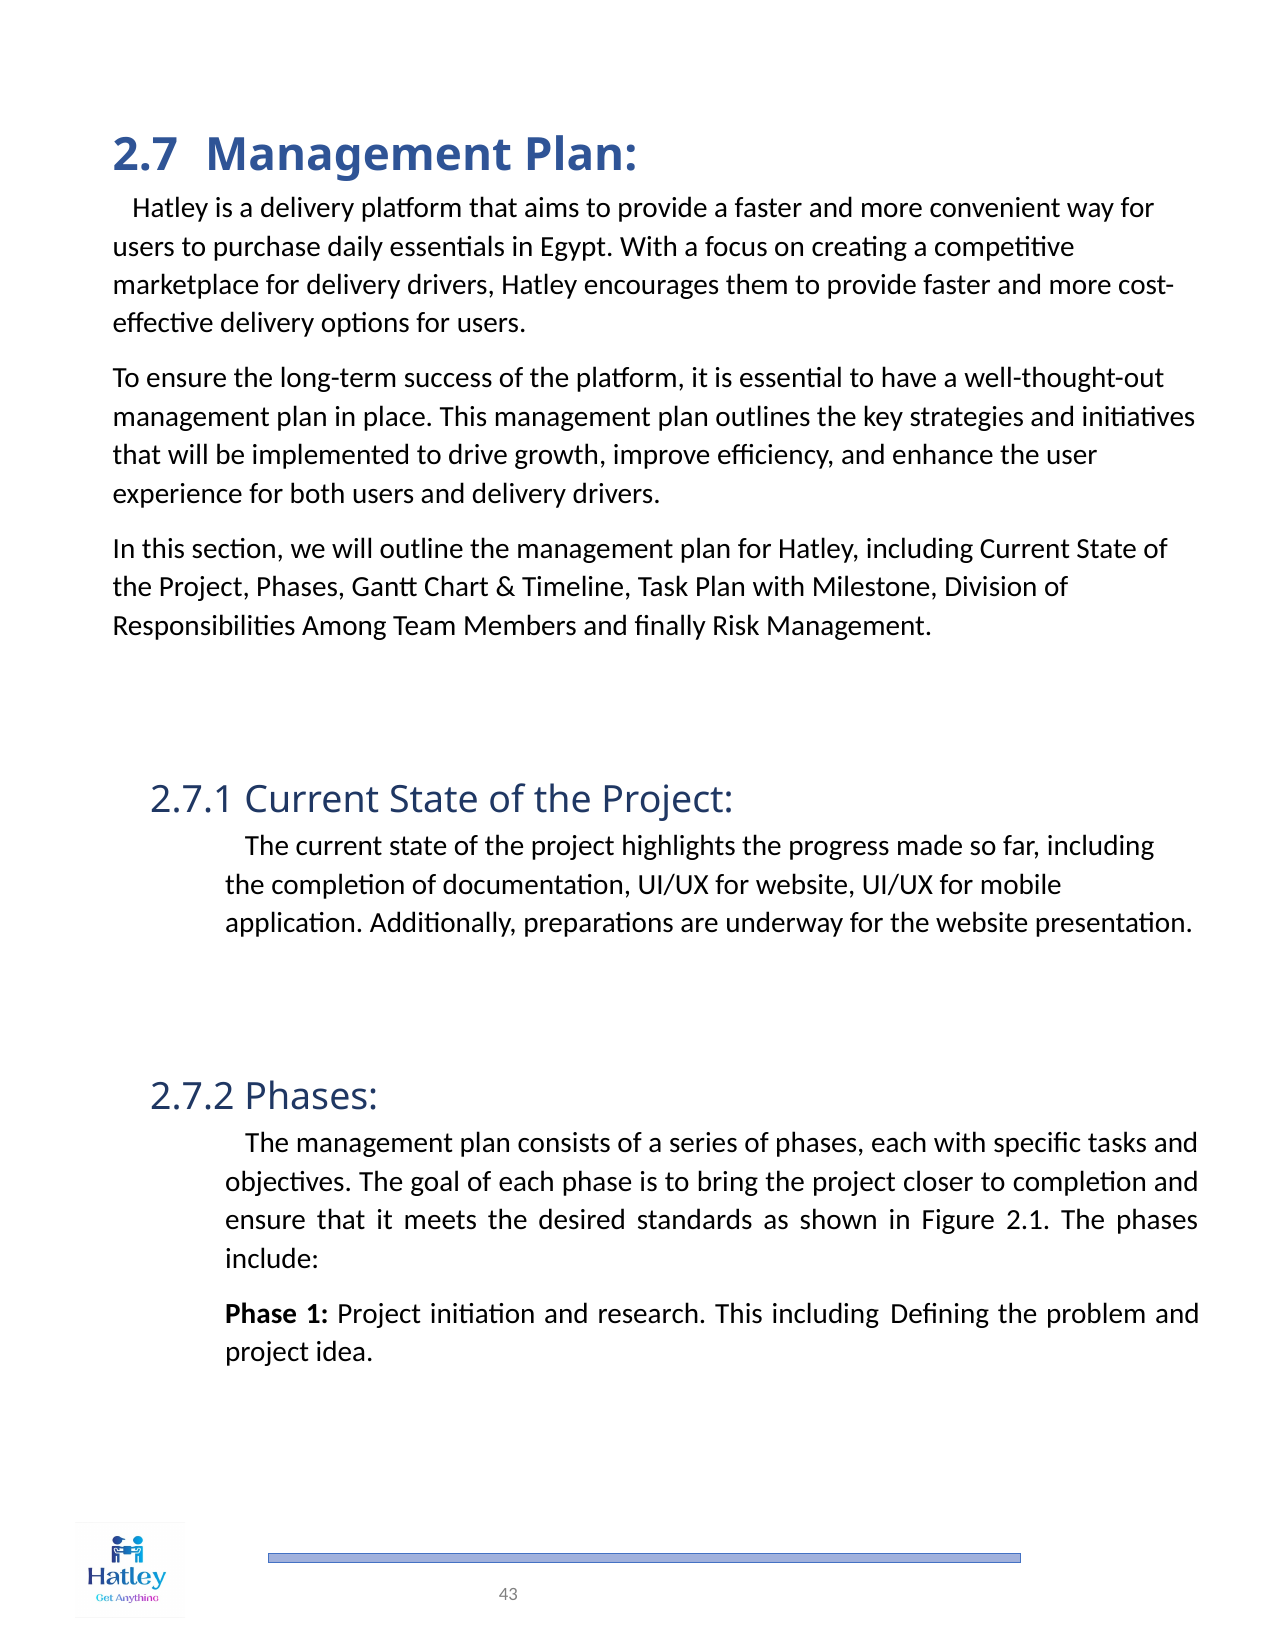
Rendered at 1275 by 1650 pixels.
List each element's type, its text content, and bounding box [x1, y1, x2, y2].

text The current state of the project highlights the progress made so far, including the completion of documentation, UI/UX for website, UI/UX for mobile application. Additionally, preparations are underway for the website presentation. [225, 827, 1200, 940]
subtitle Management Plan: [112, 122, 1200, 184]
text Hatley is a delivery platform that aims to provide a faster and more convenient way for users to purchase daily essentials in Egypt. With a focus on creating a competitive marketplace for delivery drivers, Hatley encourages them to provide faster and more cost-effective delivery options for users. [112, 189, 1200, 340]
text To ensure the long-term success of the platform, it is essential to have a well-thought-out management plan in place. This management plan outlines the key strategies and initiatives that will be implemented to drive growth, improve efficiency, and enhance the user experience for both users and delivery drivers. [112, 359, 1200, 511]
text Phase 1: Project initiation and research. This including Defining the problem and project idea. [225, 1295, 1200, 1369]
picture [75, 1522, 185, 1618]
text The management plan consists of a series of phases, each with specific tasks and objectives. The goal of each phase is to bring the project closer to completion and ensure that it meets the desired standards as shown in Figure 2.1. The phases include: [225, 1124, 1200, 1276]
text In this section, we will outline the management plan for Hatley, including Current State of the Project, Phases, Gantt Chart & Timeline, Task Plan with Milestone, Division of Responsibilities Among Team Members and finally Risk Management. [112, 530, 1200, 642]
subtitle 2.7.1 Current State of the Project: [150, 772, 1200, 823]
subtitle 2.7.2 Phases: [150, 1069, 1200, 1121]
